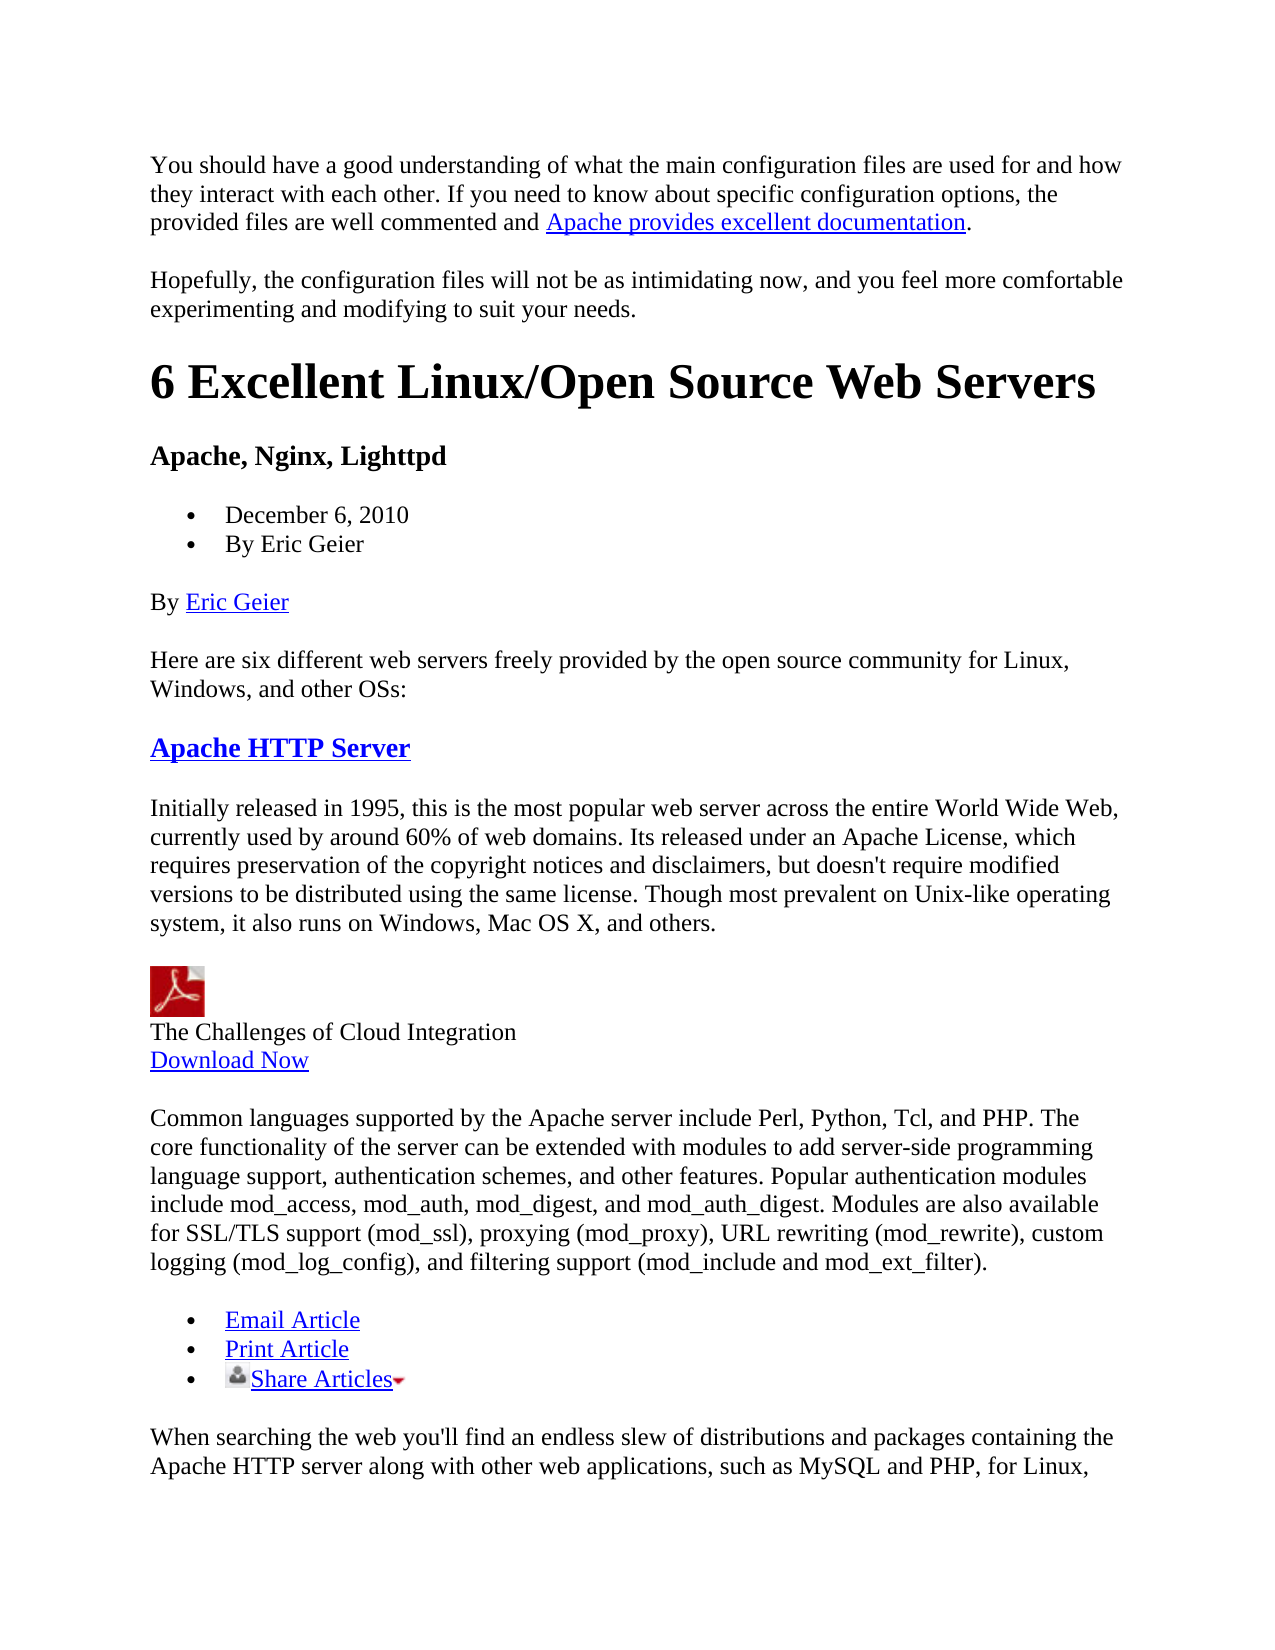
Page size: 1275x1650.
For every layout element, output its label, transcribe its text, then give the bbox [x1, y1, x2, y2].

list December 6, 2010 [187, 500, 1125, 529]
text You should have a good understanding of what the main configuration files are used for and how they interact with each other. If you need to know about specific configuration options, the provided files are well commented and Apache provides excellent documentation. [150, 150, 1125, 236]
text Apache HTTP Server [150, 732, 1125, 764]
text Here are six different web servers freely provided by the open source community for Linux, Windows, and other OSs: [150, 645, 1125, 702]
text Hopefully, the configuration files will not be as intimidating now, and you feel more comfortable experimenting and modifying to suit your needs. [150, 265, 1125, 323]
picture [225, 1362, 251, 1388]
picture [392, 1374, 407, 1388]
text Download Now [150, 1045, 1125, 1074]
text Initially released in 1995, this is the most popular web server across the entire World Wide Web, currently used by around 60% of web domains. Its released under an Apache License, which requires preservation of the copyright notices and disclaimers, but doesn't require modified versions to be distributed using the same license. Though most prevalent on Unix-like operating system, it also runs on Windows, Mac OS X, and others. [150, 793, 1125, 937]
text The Challenges of Cloud Integration [150, 1017, 1125, 1045]
list By Eric Geier [187, 529, 1125, 558]
list Share Articles [187, 1362, 1125, 1393]
text 6 Excellent Linux/Open Source Web Servers [150, 352, 1125, 409]
picture [150, 966, 205, 1017]
text Common languages supported by the Apache server include Perl, Python, Tcl, and PHP. The core functionality of the server can be extended with modules to add server-side programming language support, authentication schemes, and other features. Popular authentication modules include mod_access, mod_auth, mod_digest, and mod_auth_digest. Modules are also available for SSL/TLS support (mod_ssl), proxying (mod_proxy), URL rewriting (mod_rewrite), custom logging (mod_log_config), and filtering support (mod_include and mod_ext_filter). [150, 1103, 1125, 1276]
text By Eric Geier [150, 587, 1125, 616]
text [150, 1422, 1125, 1480]
list Print Article [187, 1334, 1125, 1362]
text Apache, Nginx, Lighttpd [150, 439, 1125, 471]
list Email Article [187, 1305, 1125, 1334]
